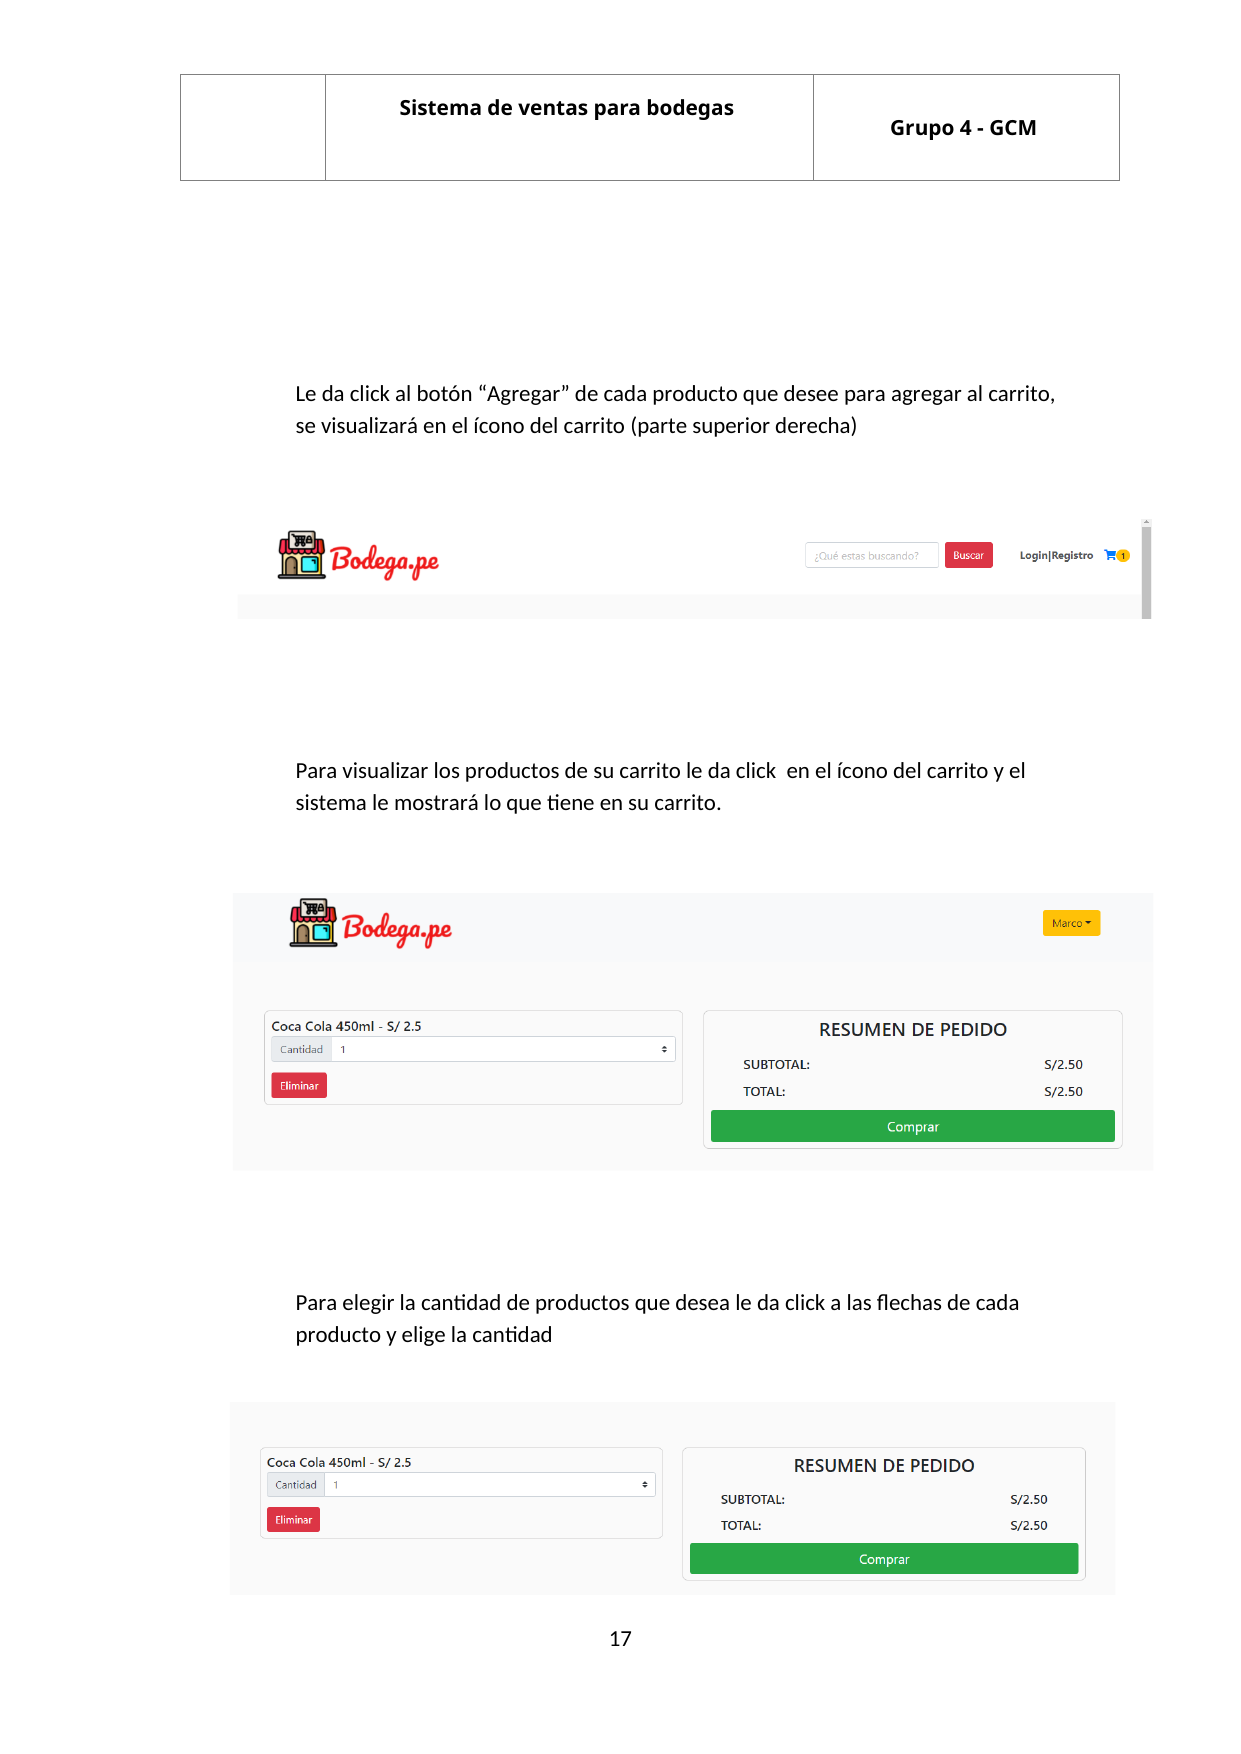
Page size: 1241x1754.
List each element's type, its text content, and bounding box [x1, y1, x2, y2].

list Le da click al botón “Agregar” de cada producto que desee para agregar al carrito, se visualizará en el ícono del carrito (parte superior derecha) [295, 379, 1063, 439]
picture [237, 519, 1152, 619]
list Para elegir la cantidad de productos que desea le da click a las flechas de cada producto y elige la cantidad [295, 1288, 1063, 1348]
picture [232, 893, 1154, 1183]
list Para visualizar los productos de su carrito le da click en el ícono del carrito y el sistema le mostrará lo que tiene en su carrito. [295, 756, 1063, 816]
picture [229, 1402, 1116, 1595]
